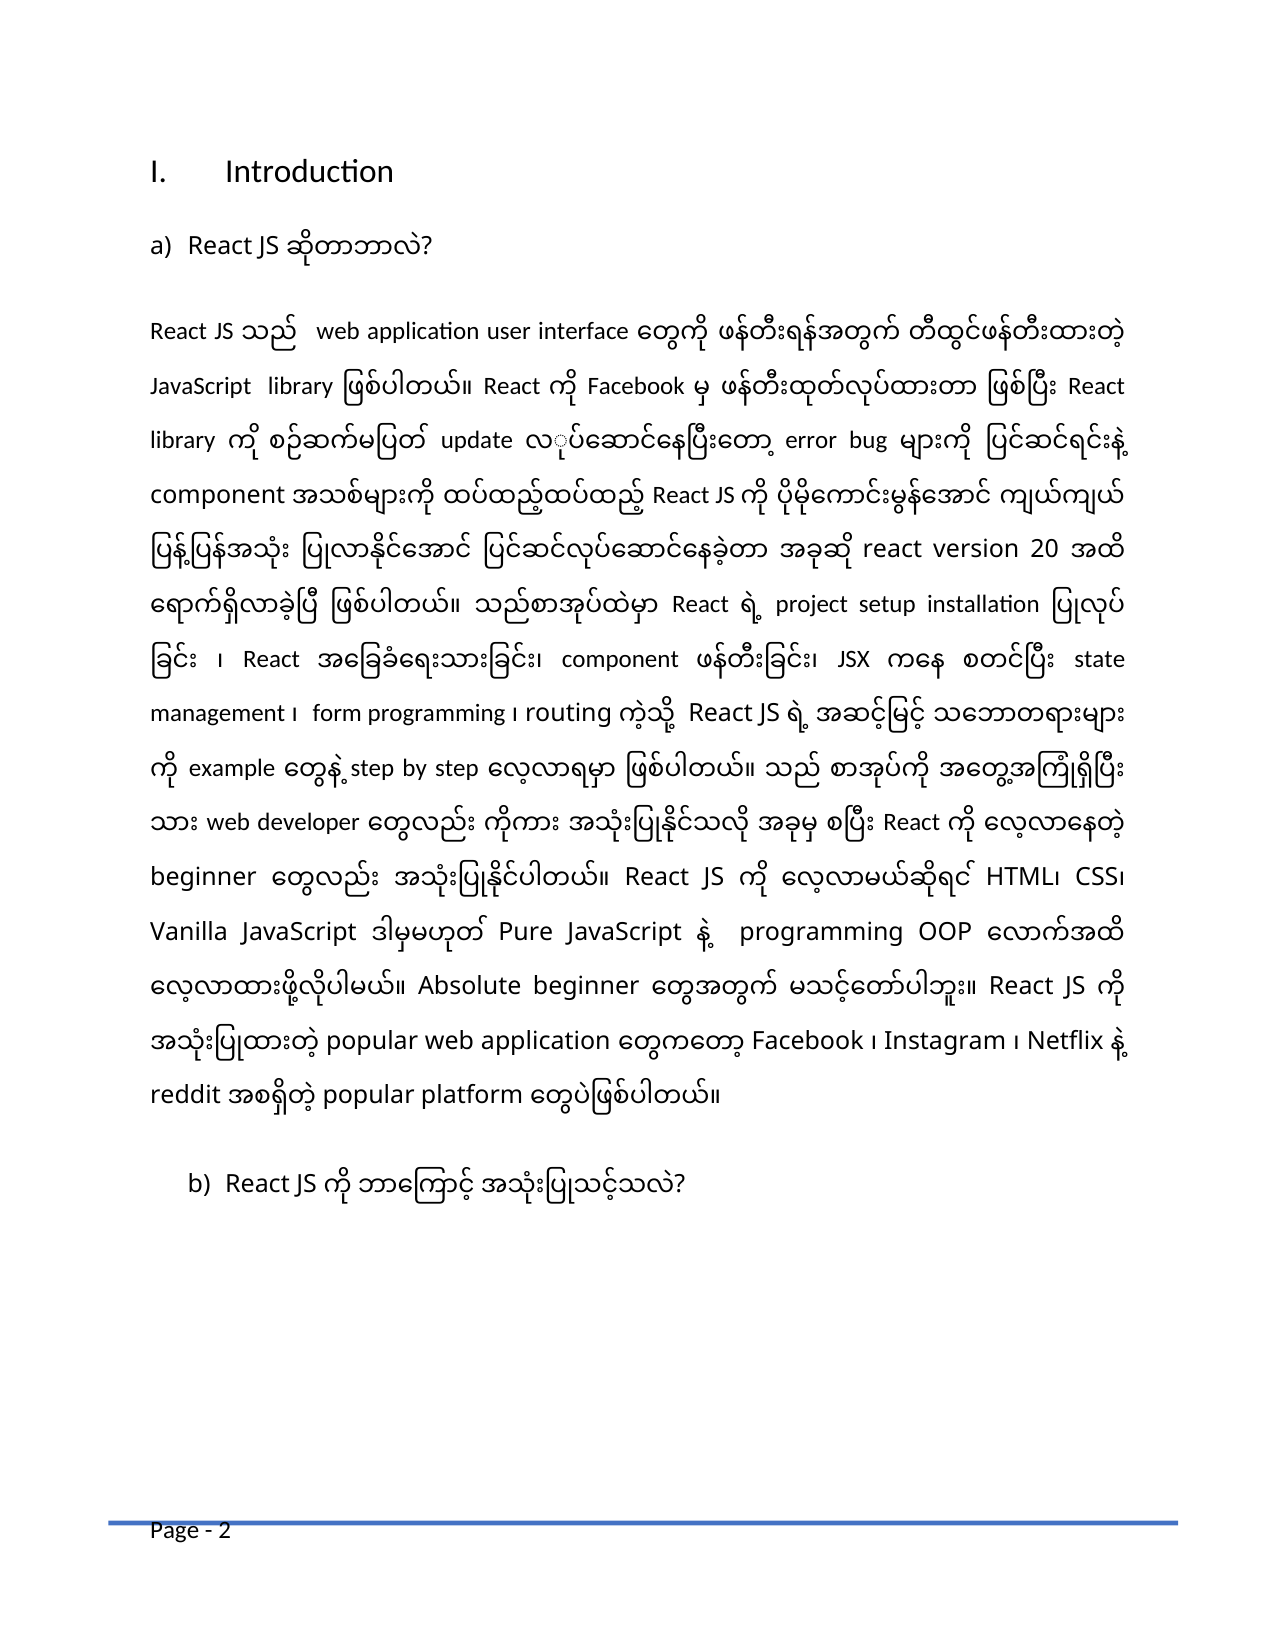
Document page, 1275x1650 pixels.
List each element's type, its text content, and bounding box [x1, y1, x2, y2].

list React JS ကို ဘာကြောင့် အသုံးပြုသင့်သလဲ? [187, 1159, 1125, 1214]
text React JS သည် web application user interface တွေကို ဖန်တီးရန်အတွက် တီထွင်ဖန်တီးထားတဲ့ JavaScript library ဖြစ်ပါတယ်။ React ကို Facebook မှ ဖန်တီးထုတ်လုပ်ထားတာ ဖြစ်ပြီး React library ကို စဉ်ဆက်မပြတ် update လုပ်ဆောင်နေပြီးတော့ error bug များကို ပြင်ဆင်ရင်းနဲ့ component အသစ်များကို ထပ်ထည့်ထပ်ထည့် React JS ကို ပိုမိုကောင်းမွန်အောင် ကျယ်ကျယ် ပြန့်ပြန်အသုံး ပြုလာနိုင်အောင် ပြင်ဆင်လုပ်ဆောင်နေခဲ့တာ အခုဆို react version 20 အထိရောက်ရှိလာခဲ့ပြီ ဖြစ်ပါတယ်။ သည်စာအုပ်ထဲမှာ React ရဲ့ project setup installation ပြုလုပ်ခြင်း ၊ React အခြေခံရေးသားခြင်း၊ component ဖန်တီးခြင်း၊ JSX ကနေ စတင်ပြီး state management ၊ form programming ၊ routing ကဲ့သို့ React JS ရဲ့ အဆင့်မြင့် သဘောတရားများကို example တွေနဲ့ step by step လေ့လာရမှာ ဖြစ်ပါတယ်။ သည် စာအုပ်ကို အတွေ့အကြုံရှိပြီးသား web developer တွေလည်း ကိုကား အသုံးပြုနိုင်သလို အခုမှ စပြီး React ကို လေ့လာနေတဲ့ beginner တွေလည်း အသုံးပြုနိုင်ပါတယ်။ React JS ကို လေ့လာမယ်ဆိုရင် HTML၊ CSS၊ Vanilla JavaScript ဒါမှမဟုတ် Pure JavaScript နဲ့ programming OOP လောက်အထိ လေ့လာထားဖို့လိုပါမယ်။ Absolute beginner တွေအတွက် မသင့်တော်ပါဘူး။ React JS ကို အသုံးပြုထားတဲ့ popular web application တွေကတော့ Facebook ၊ Instagram ၊ Netflix နဲ့ reddit အစရှိတဲ့ popular platform တွေပဲဖြစ်ပါတယ်။ [150, 306, 1125, 1125]
list Introduction [150, 150, 1125, 191]
list React JS ဆိုတာဘာလဲ? [150, 221, 1125, 276]
